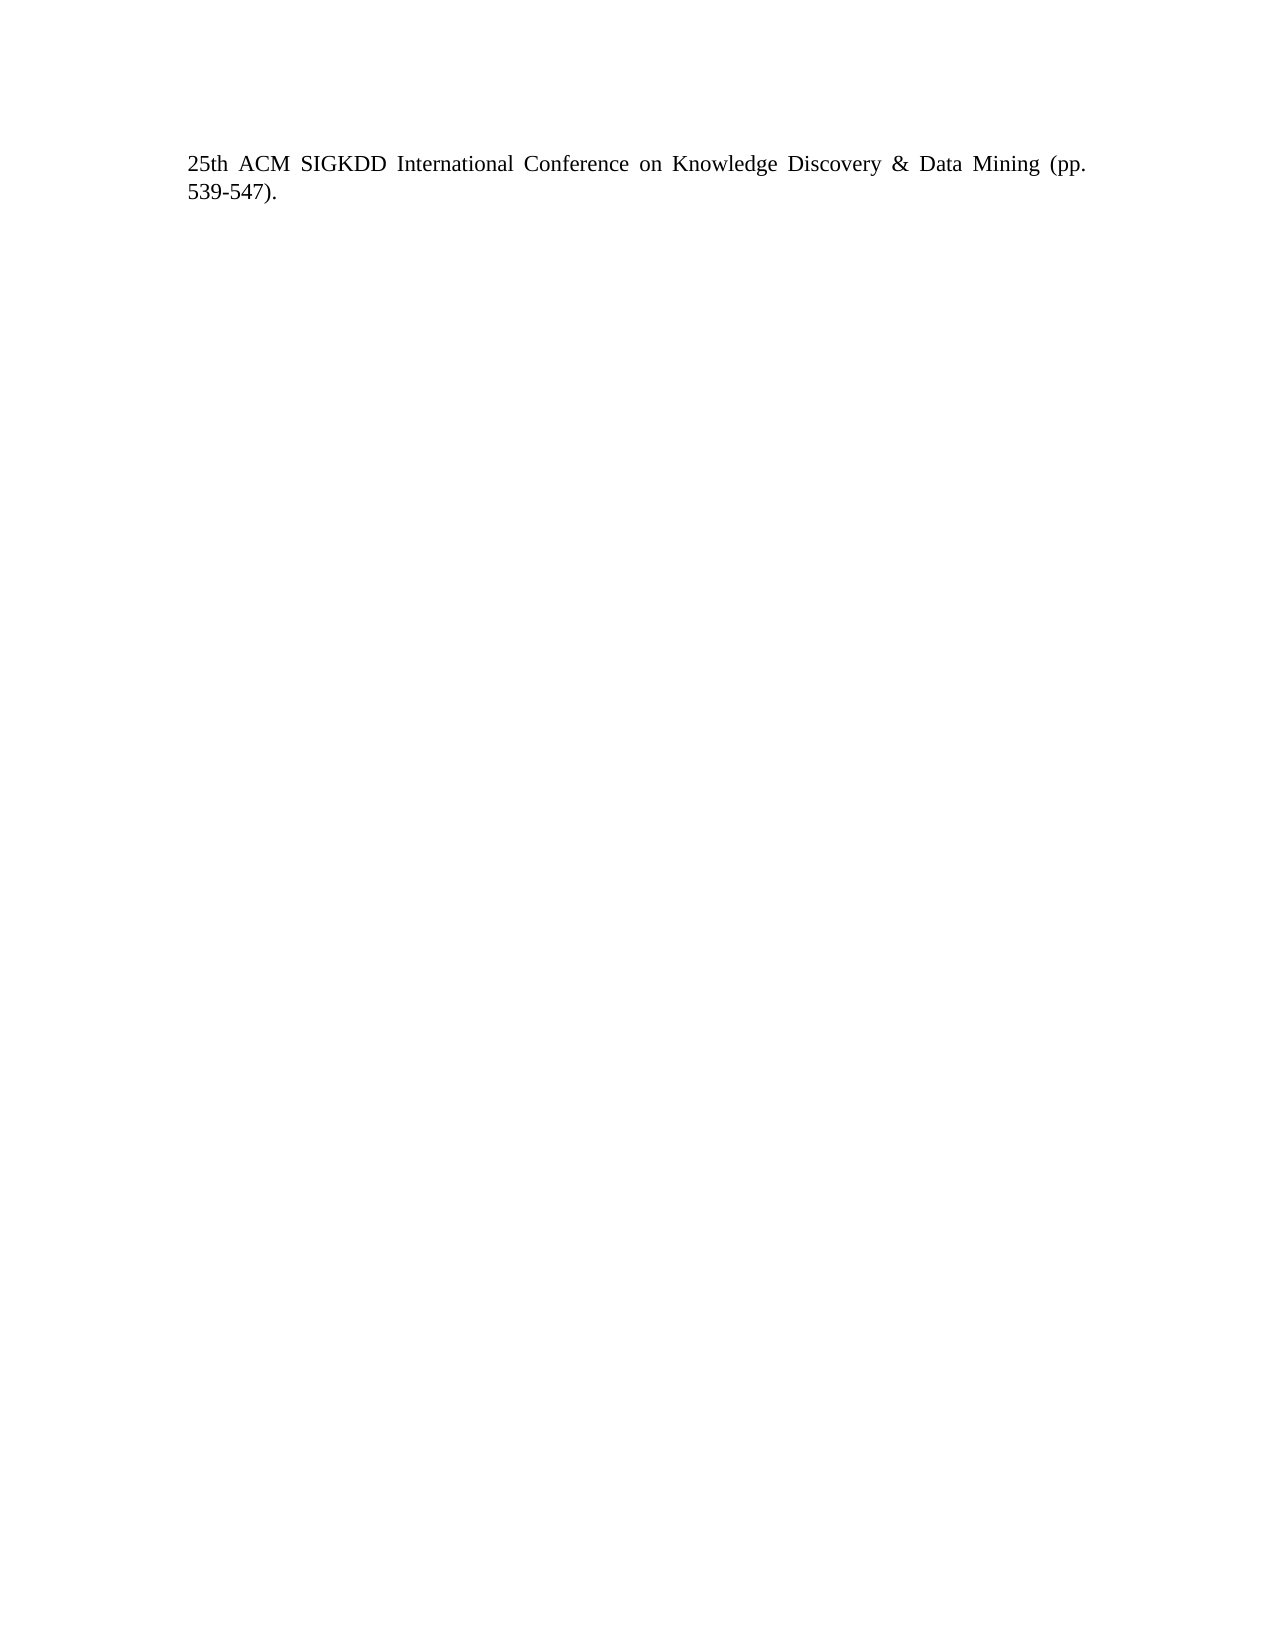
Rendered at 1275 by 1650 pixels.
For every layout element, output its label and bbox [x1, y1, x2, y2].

text [187, 150, 1087, 205]
